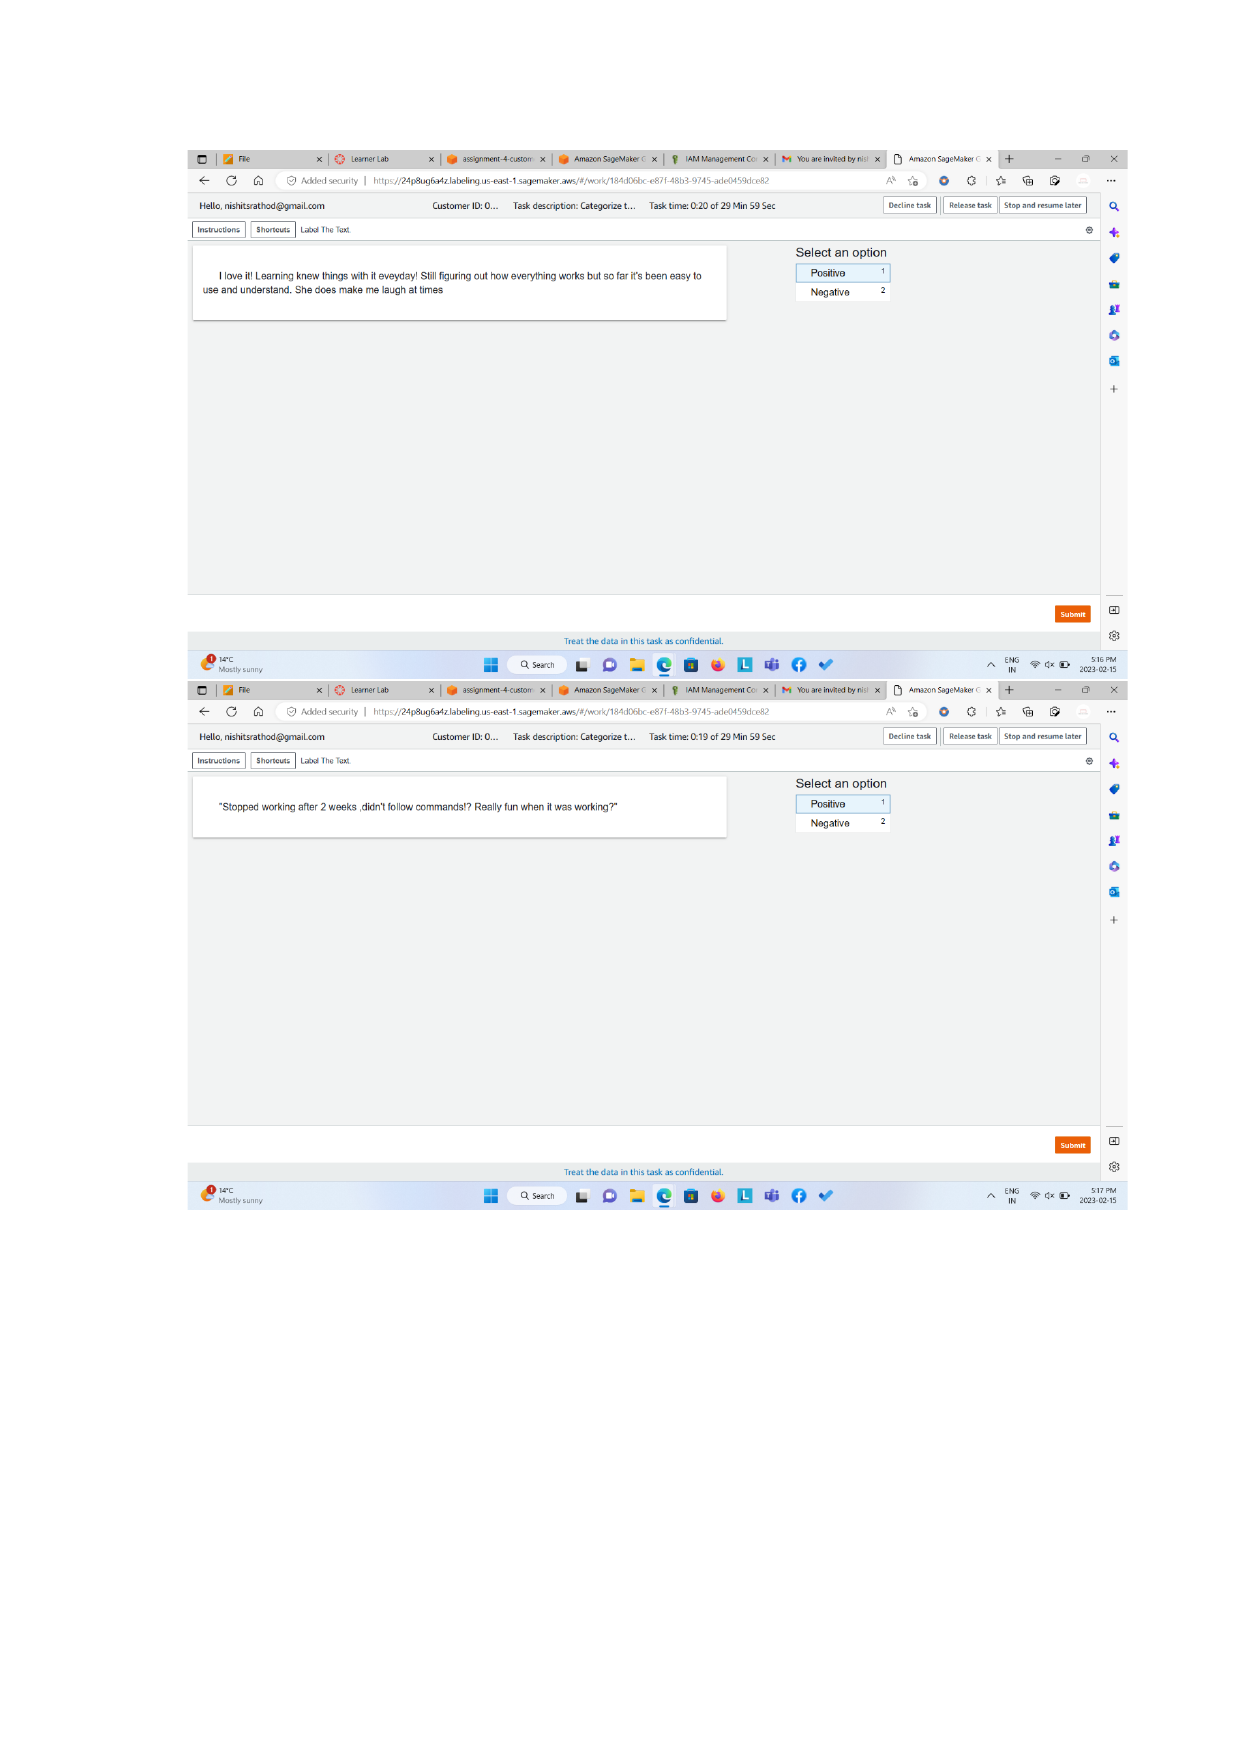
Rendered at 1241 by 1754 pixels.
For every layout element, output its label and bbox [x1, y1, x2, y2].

picture [187, 681, 1128, 1210]
picture [187, 150, 1128, 679]
